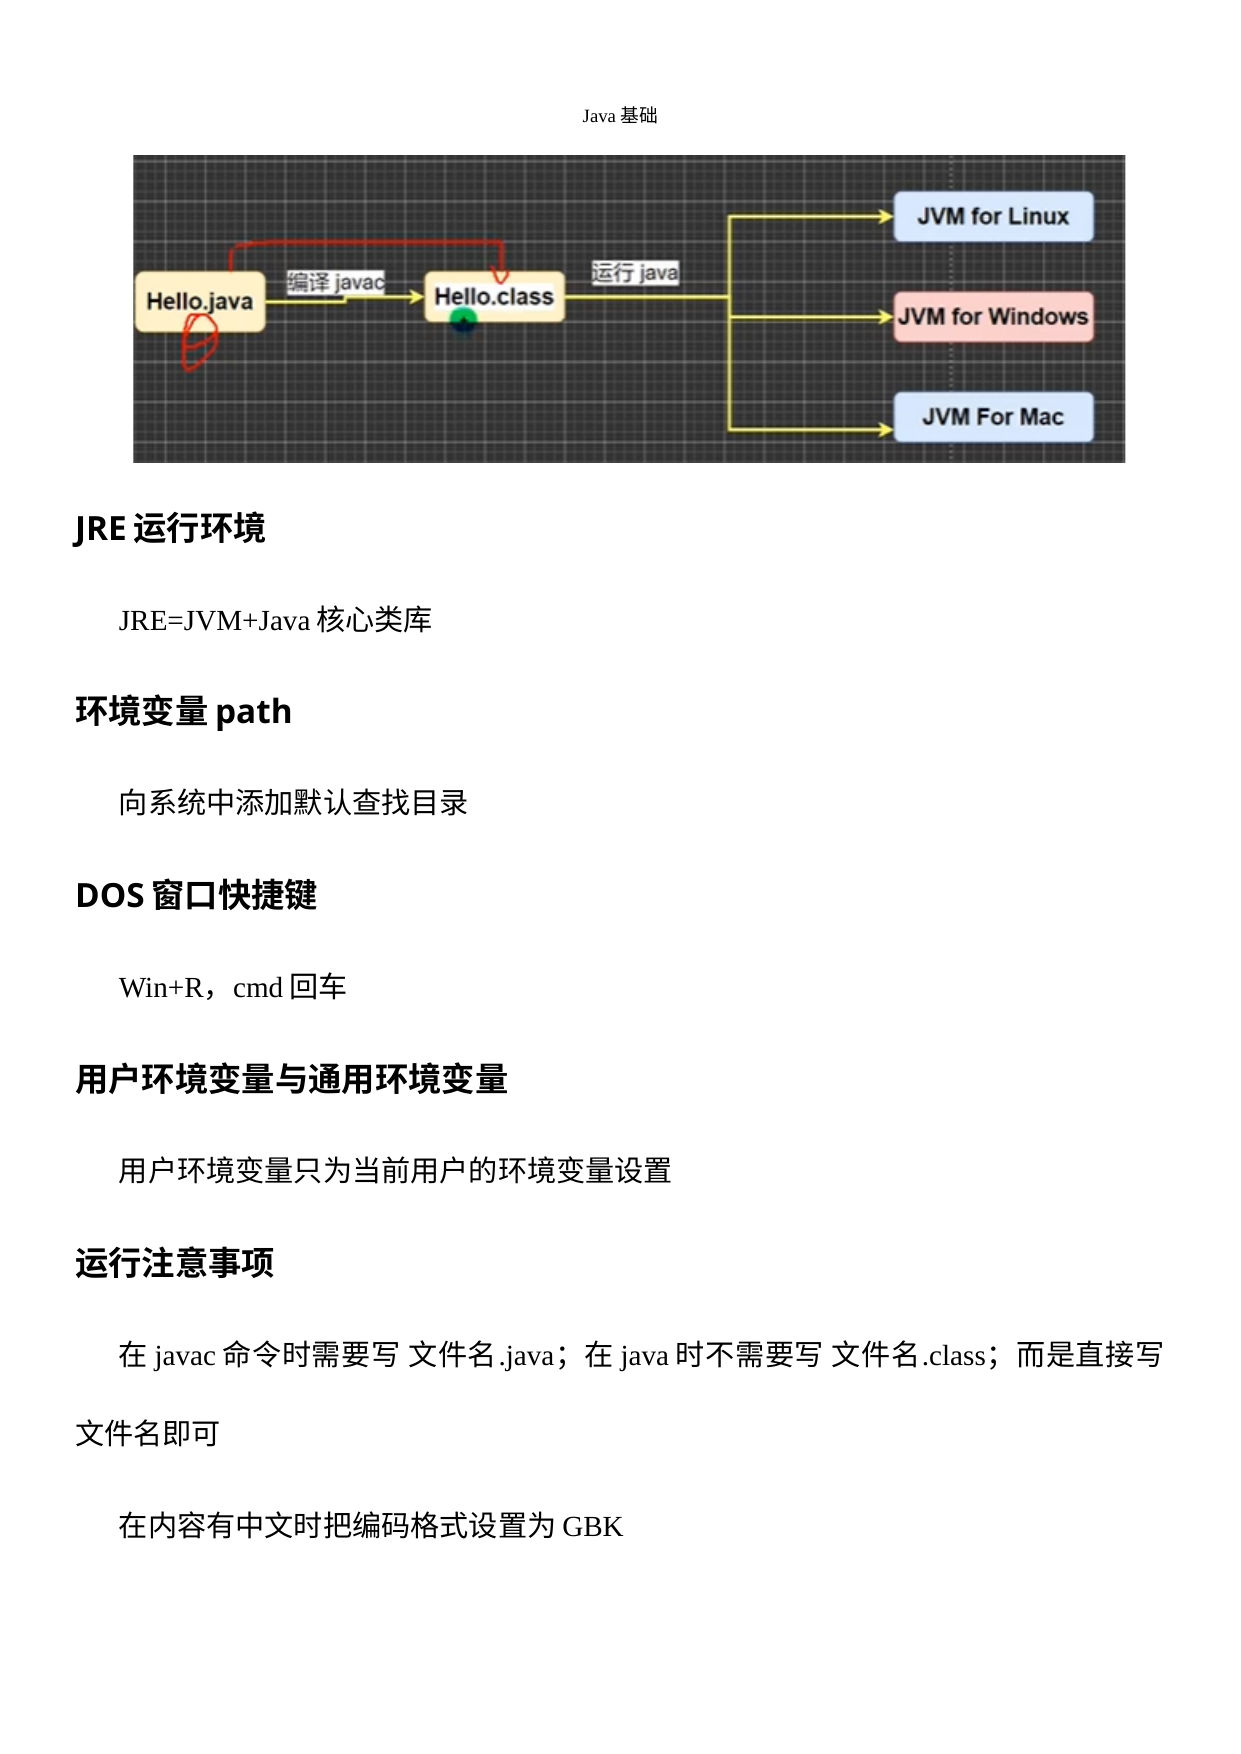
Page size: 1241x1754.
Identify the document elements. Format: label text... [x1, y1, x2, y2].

text Win+R，cmd回车 [75, 945, 1165, 1024]
subtitle DOS窗口快捷键 [75, 853, 1165, 933]
text 在内容有中文时把编码格式设置为GBK [75, 1484, 1165, 1563]
subtitle JRE运行环境 [75, 486, 1165, 565]
text 向系统中添加默认查找目录 [75, 761, 1165, 841]
text 用户环境变量只为当前用户的环境变量设置 [75, 1129, 1165, 1208]
text 在javac命令时需要写 文件名.java；在java时不需要写 文件名.class；而是直接写文件名即可 [75, 1313, 1165, 1471]
subtitle 环境变量path [75, 669, 1165, 749]
subtitle 运行注意事项 [75, 1221, 1165, 1300]
text JRE=JVM+Java核心类库 [75, 578, 1165, 657]
subtitle 用户环境变量与通用环境变量 [75, 1037, 1165, 1116]
picture [133, 155, 1126, 463]
